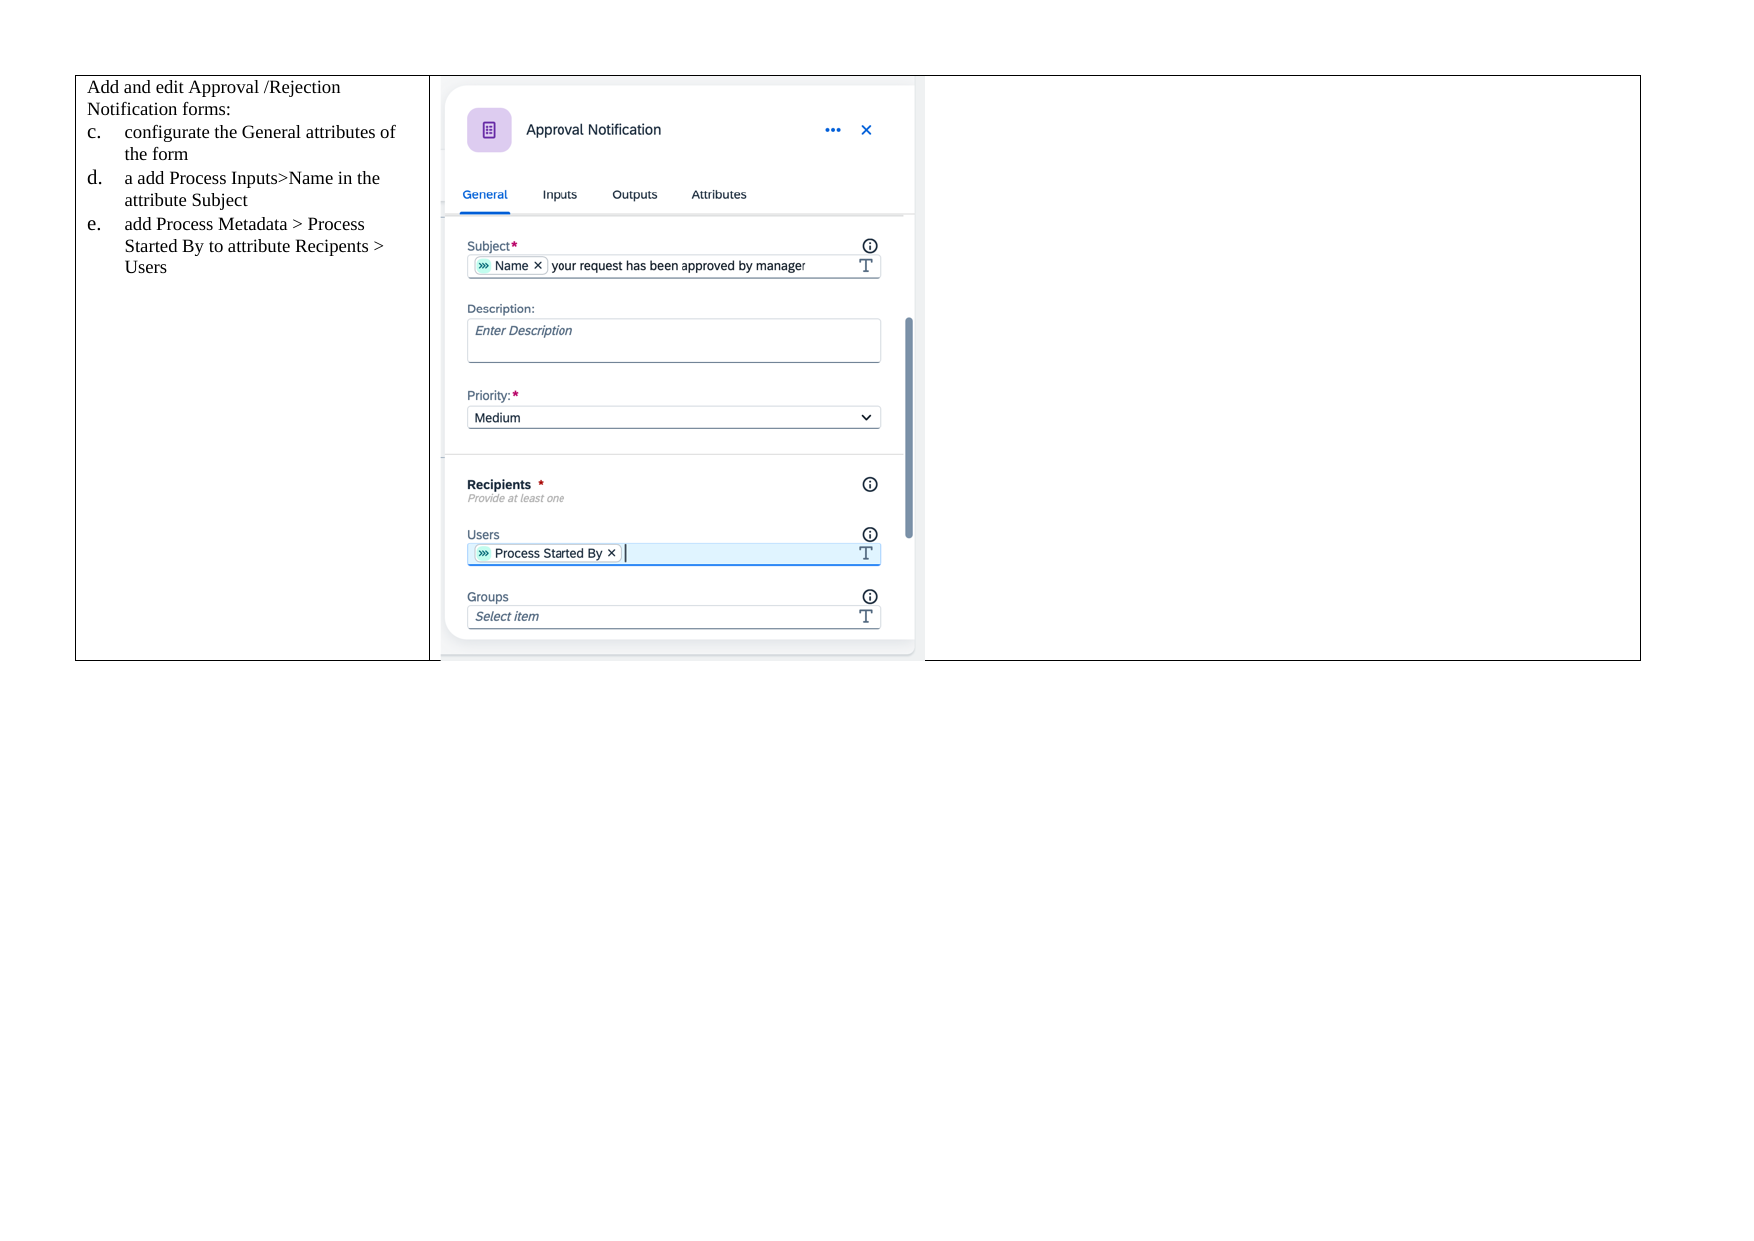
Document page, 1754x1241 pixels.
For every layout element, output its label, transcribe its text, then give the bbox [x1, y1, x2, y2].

picture [440, 76, 925, 661]
table_cell [430, 76, 440, 660]
table_cell [925, 76, 1640, 660]
table_cell Add and edit Approval /Rejection Notification forms: configurate the General attributes of the form a add Process Inputs>Name in the attribute Subject add Process Metadata > Process Started By to attribute Recipents > Users [76, 76, 429, 660]
